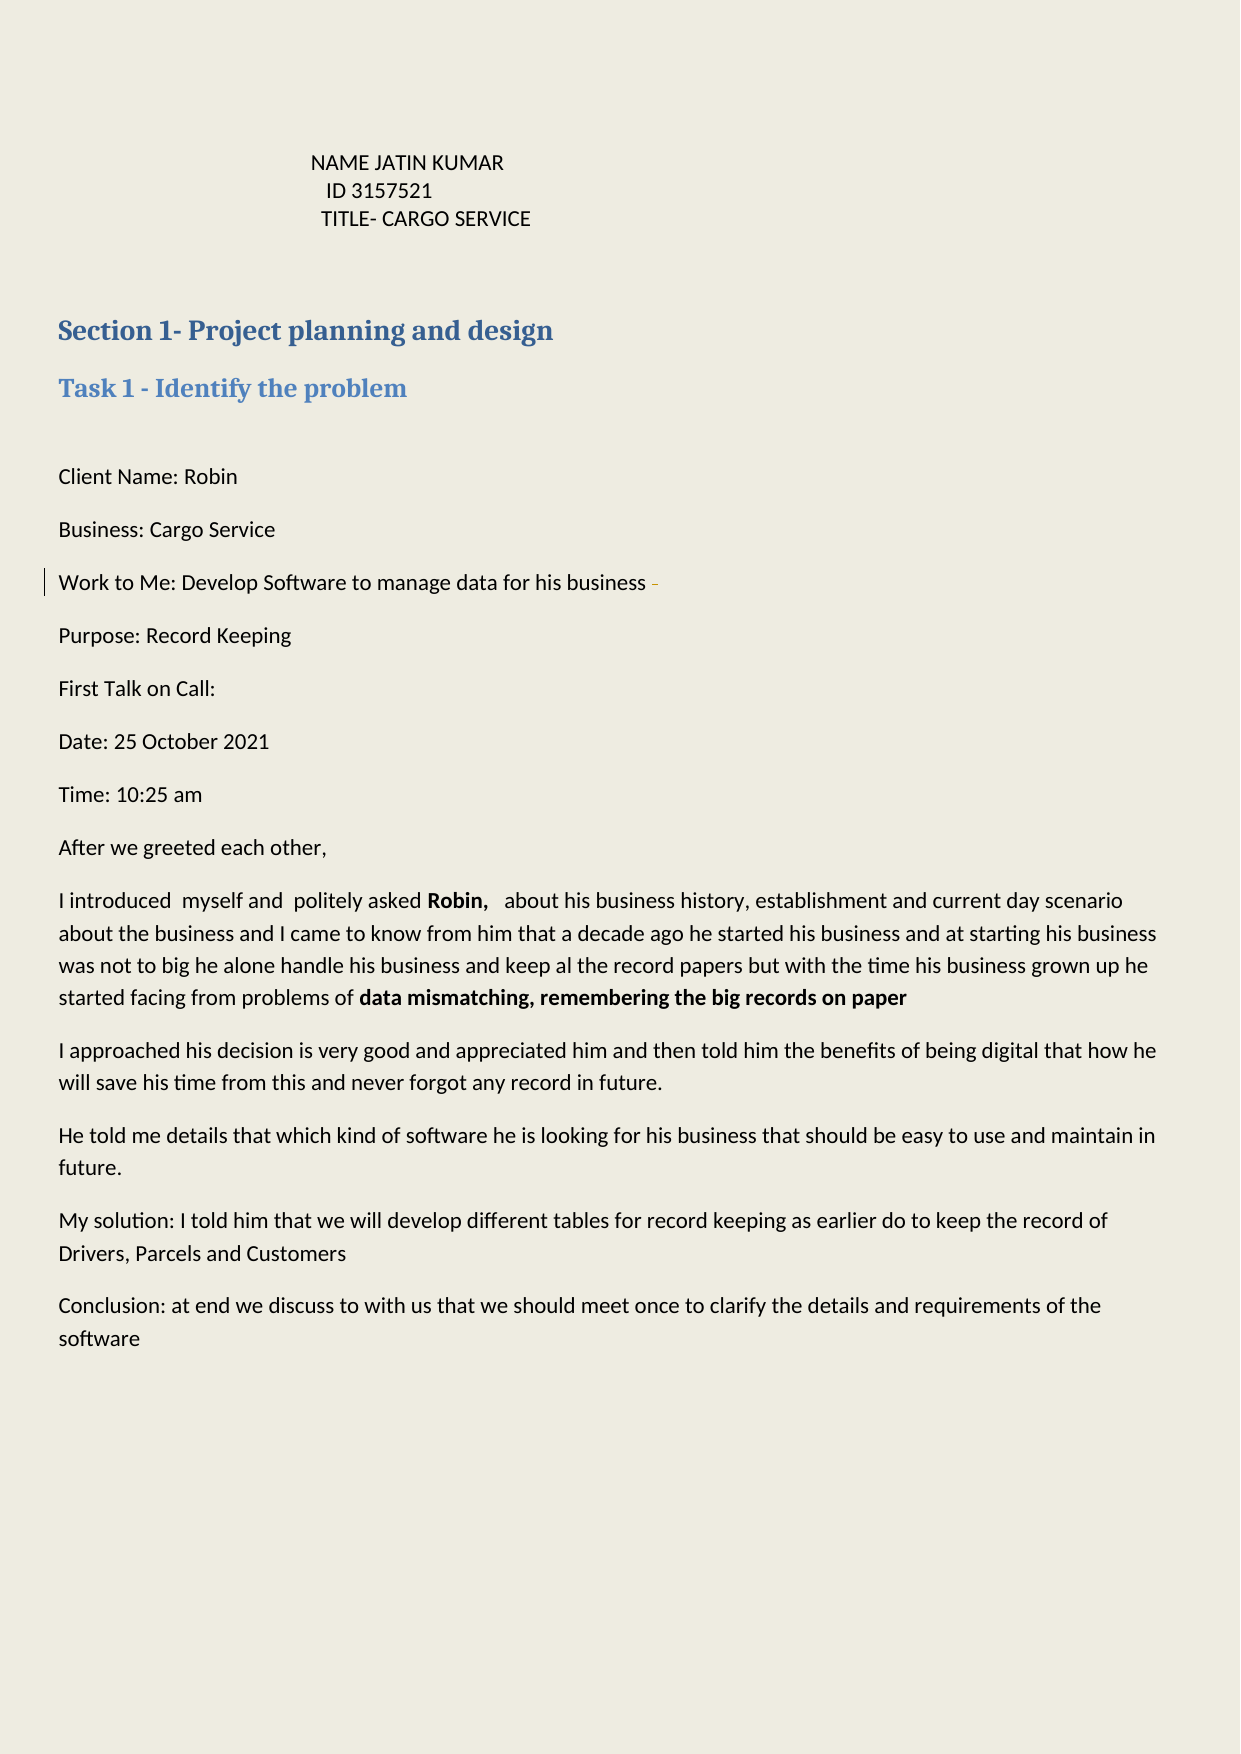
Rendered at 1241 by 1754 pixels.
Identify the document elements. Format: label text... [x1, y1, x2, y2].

text He told me details that which kind of software he is looking for his business that should be easy to use and maintain in future. [58, 1121, 1182, 1181]
text TITLE- CARGO SERVICE [58, 204, 1182, 232]
text Date: 25 October 2021 [58, 727, 1182, 755]
text Conclusion: at end we discuss to with us that we should meet once to clarify the details and requirements of the software [58, 1292, 1182, 1352]
text Purpose: Record Keeping [58, 621, 1182, 649]
text Time: 10:25 am [58, 780, 1182, 808]
subtitle Section 1- Project planning and design [58, 314, 1182, 348]
text I approached his decision is very good and appreciated him and then told him the benefits of being digital that how he will save his time from this and never forgot any record in future. [58, 1036, 1182, 1096]
text ID 3157521 [58, 176, 1182, 204]
text First Talk on Call: [58, 674, 1182, 702]
text After we greeted each other, [58, 833, 1182, 861]
text Work to Me: Develop Software to manage data for his business [58, 568, 1182, 596]
subtitle Task 1 - Identify the problem [58, 373, 1182, 405]
text My solution: I told him that we will develop different tables for record keeping as earlier do to keep the record of Drivers, Parcels and Customers [58, 1206, 1182, 1267]
text NAME JATIN KUMAR [58, 148, 1182, 176]
text I introduced myself and politely asked Robin, about his business history, establishment and current day scenario about the business and I came to know from him that a decade ago he started his business and at starting his business was not to big he alone handle his business and keep al the record papers but with the time his business grown up he started facing from problems of data mismatching, remembering the big records on paper [58, 886, 1182, 1011]
text Client Name: Robin [58, 462, 1182, 490]
text Business: Cargo Service [58, 515, 1182, 543]
